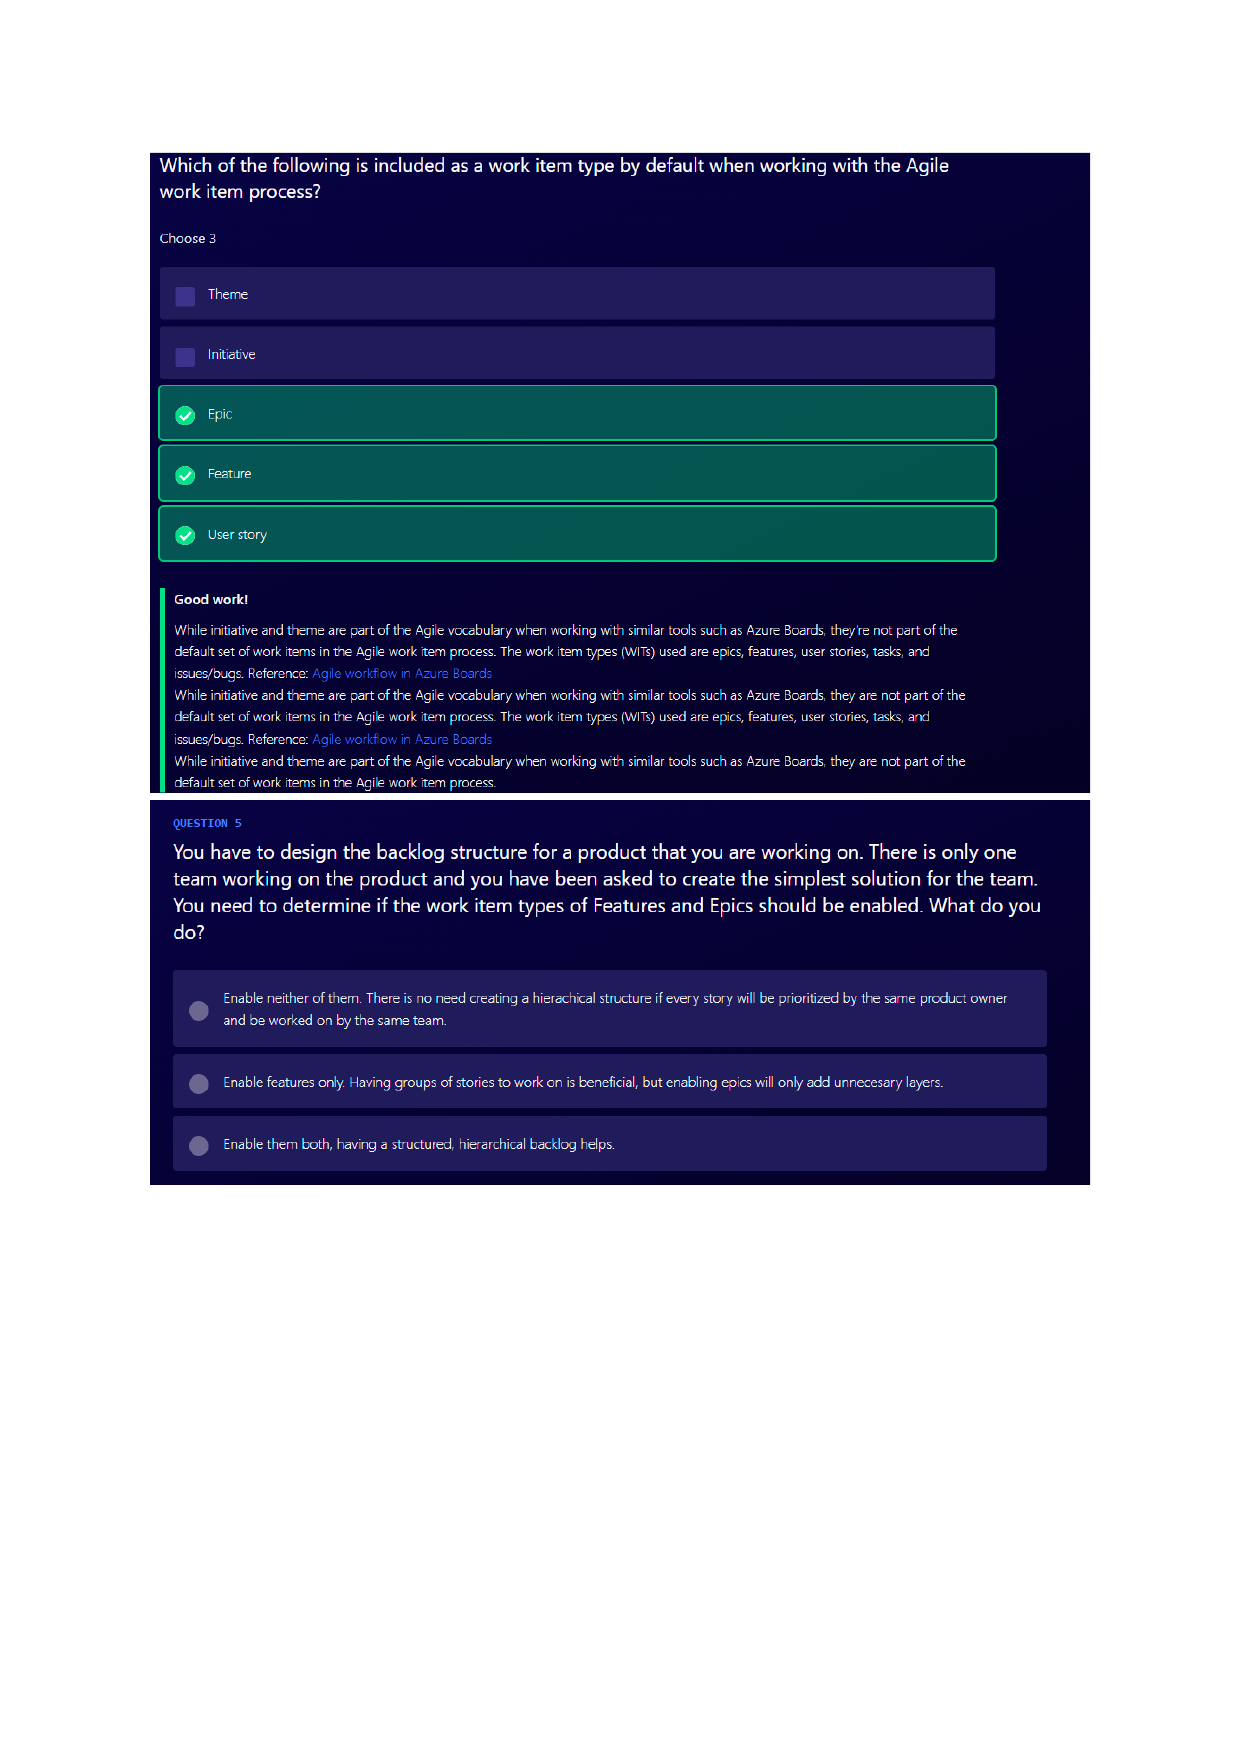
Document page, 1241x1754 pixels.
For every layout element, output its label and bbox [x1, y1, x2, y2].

picture [150, 800, 1091, 1185]
picture [150, 150, 1091, 793]
